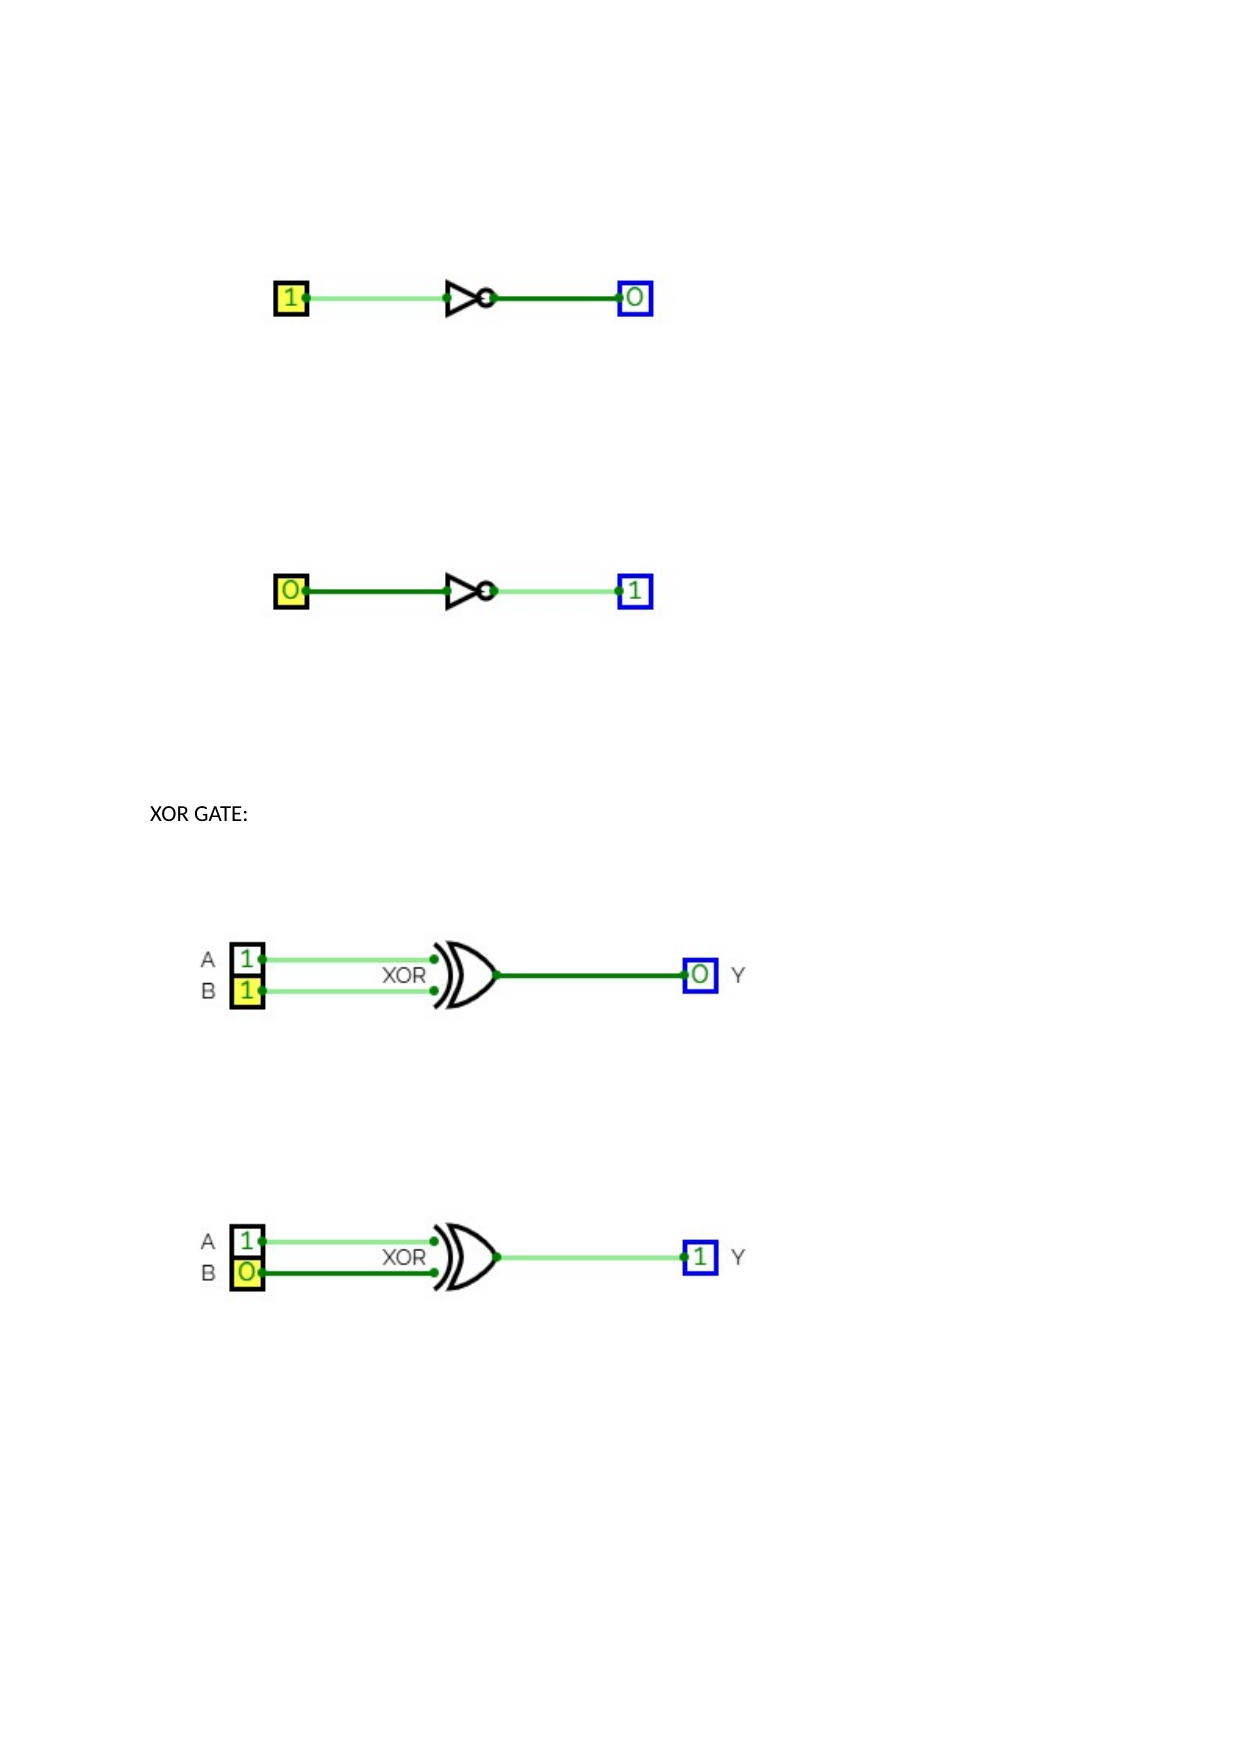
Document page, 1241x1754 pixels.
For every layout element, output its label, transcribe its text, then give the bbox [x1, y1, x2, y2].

picture [150, 150, 771, 441]
picture [150, 846, 747, 1126]
picture [150, 1127, 747, 1408]
picture [150, 442, 771, 734]
text XOR GATE: [150, 799, 1090, 827]
